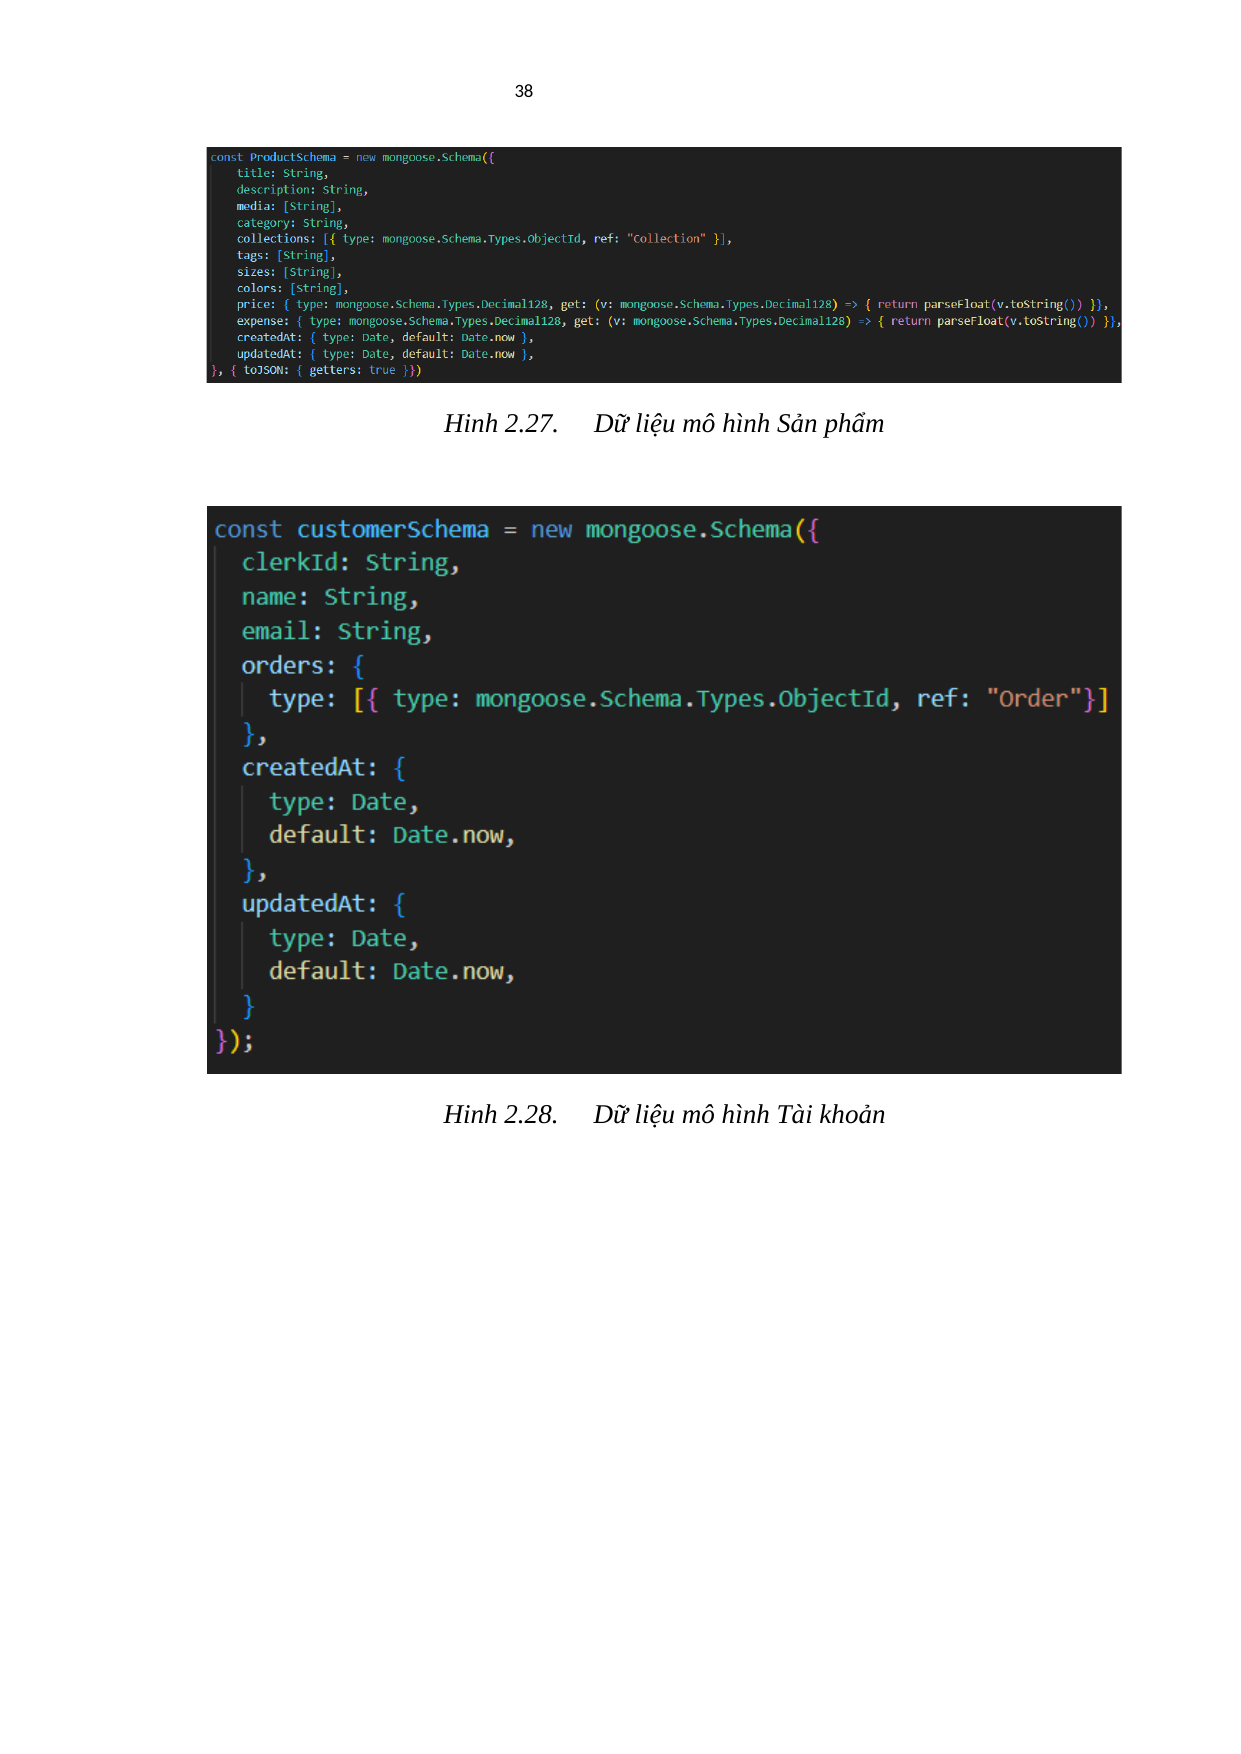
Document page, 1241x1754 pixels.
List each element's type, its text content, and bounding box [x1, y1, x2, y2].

picture [206, 147, 1122, 383]
picture [207, 506, 1122, 1074]
list Dữ liệu mô hình Sản phẩm [207, 407, 1122, 438]
list Dữ liệu mô hình Tài khoản [207, 1099, 1122, 1130]
